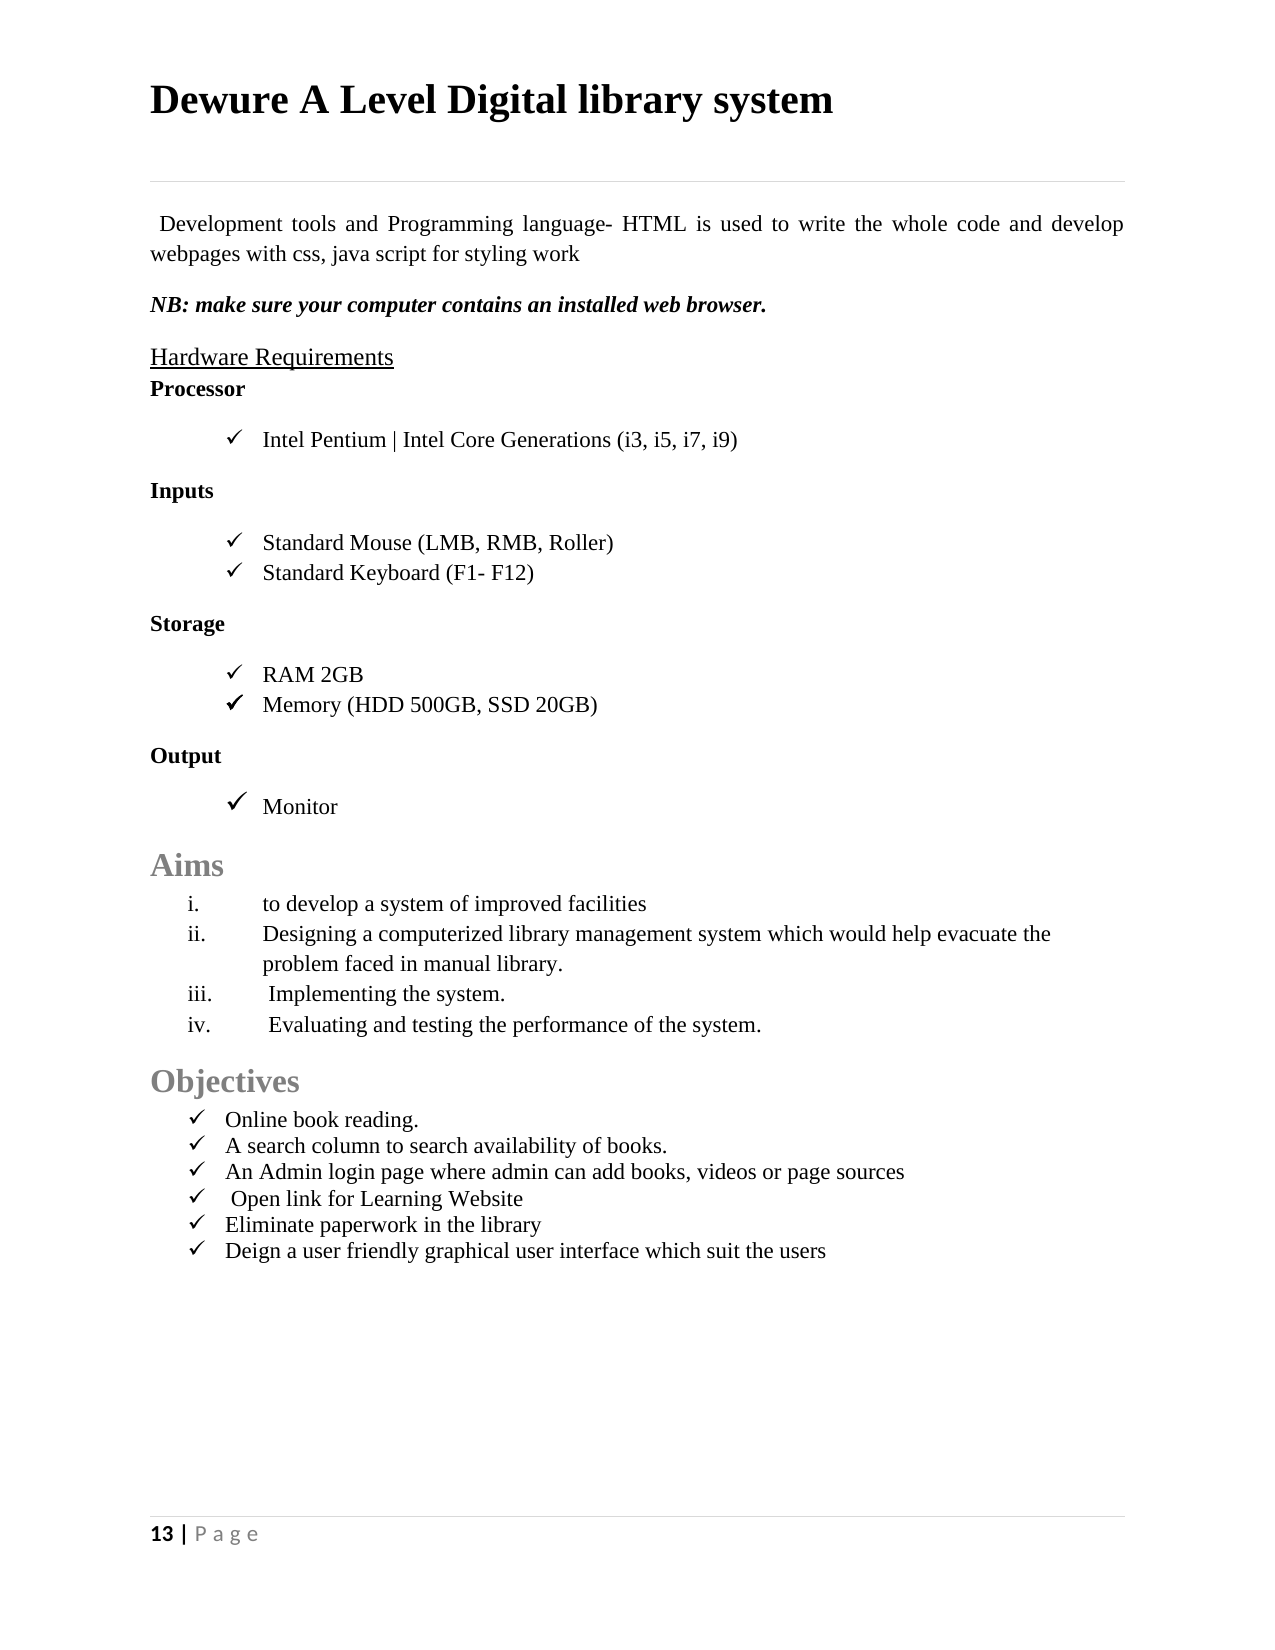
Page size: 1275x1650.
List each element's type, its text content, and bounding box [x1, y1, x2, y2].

text Processor [150, 375, 1125, 402]
subtitle Objectives [150, 1062, 1125, 1100]
list Eliminate paperwork in the library [187, 1211, 1125, 1237]
list to develop a system of improved facilities [187, 890, 1125, 916]
list Standard Mouse (LMB, RMB, Roller) [225, 528, 1125, 555]
subtitle Aims [150, 846, 1125, 884]
list Online book reading. [187, 1106, 1125, 1132]
text Output [150, 742, 1125, 768]
list Implementing the system. [187, 980, 1125, 1007]
list Open link for Learning Website [187, 1185, 1125, 1211]
list Intel Pentium | Intel Core Generations (i3, i5, i7, i9) [225, 426, 1125, 453]
list Standard Keyboard (F1- F12) [225, 559, 1125, 585]
list RAM 2GB [225, 661, 1125, 687]
list Evaluating and testing the performance of the system. [187, 1011, 1125, 1037]
text Development tools and Programming language- HTML is used to write the whole code and develop webpages with css, java script for styling work [150, 210, 1125, 267]
subtitle Hardware Requirements [150, 342, 1125, 371]
list Designing a computerized library management system which would help evacuate the problem faced in manual library. [187, 920, 1125, 977]
text Storage [150, 610, 1125, 636]
list Memory (HDD 500GB, SSD 20GB) [225, 691, 1125, 717]
list Deign a user friendly graphical user interface which suit the users [187, 1237, 1125, 1264]
text Inputs [150, 477, 1125, 504]
list Monitor [225, 793, 1125, 821]
list An Admin login page where admin can add books, videos or page sources [187, 1158, 1125, 1185]
text NB: make sure your computer contains an installed web browser. [150, 291, 1125, 318]
list A search column to search availability of books. [187, 1132, 1125, 1158]
